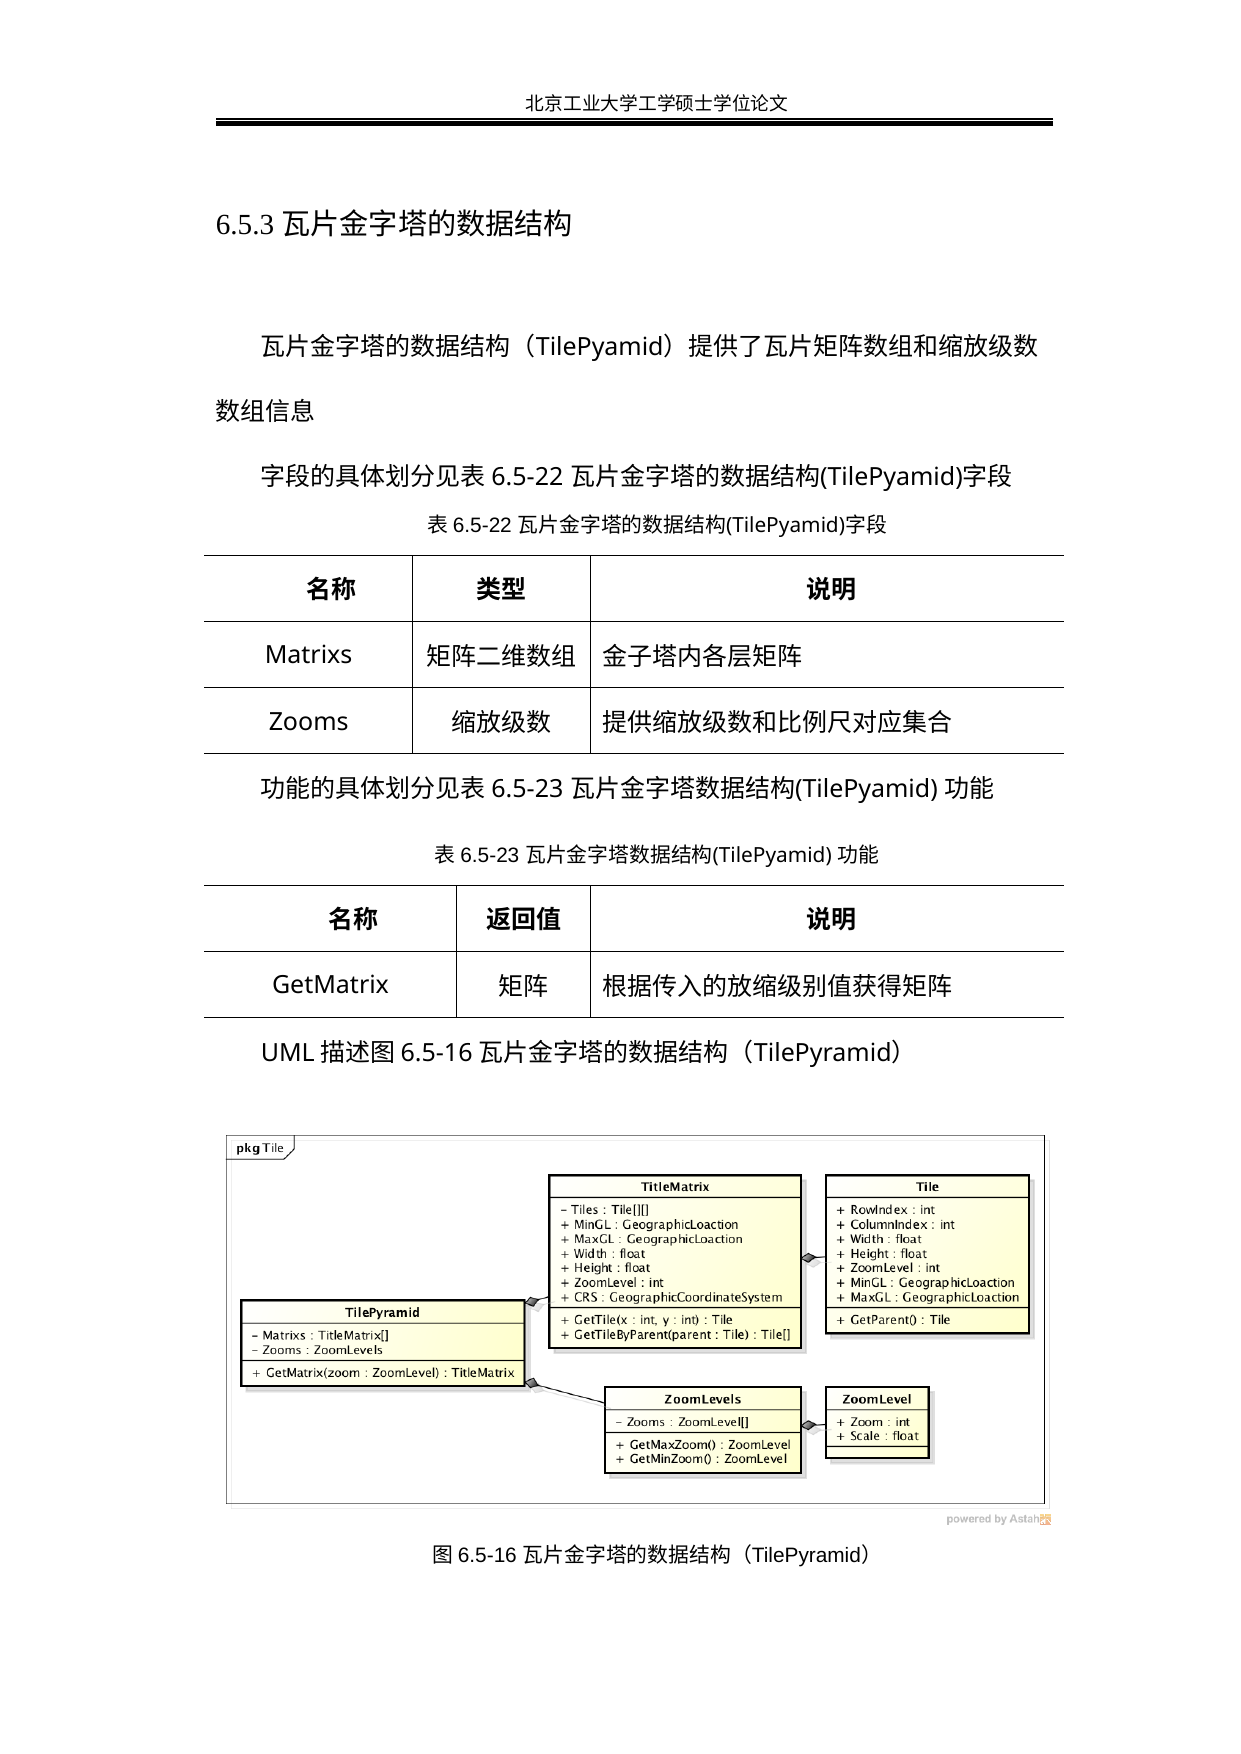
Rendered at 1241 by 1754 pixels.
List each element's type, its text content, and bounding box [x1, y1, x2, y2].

subtitle 瓦片金字塔的数据结构 [216, 189, 1053, 254]
table_header 名称 [204, 886, 456, 951]
table_cell 矩阵 [457, 952, 590, 1017]
table_cell 矩阵二维数组 [413, 622, 590, 687]
table_header 类型 [413, 556, 590, 621]
table_cell GetMatrix [204, 952, 456, 1017]
table_header 说明 [591, 886, 1064, 951]
table_header 返回值 [457, 886, 590, 951]
table_cell Zooms [204, 688, 412, 753]
table_cell Matrixs [204, 622, 412, 687]
table_header 名称 [204, 556, 412, 621]
picture [215, 1125, 1053, 1528]
table_cell 提供缩放级数和比例尺对应集合 [591, 688, 1064, 753]
table_cell 缩放级数 [413, 688, 590, 753]
table_cell 根据传入的放缩级别值获得矩阵 [591, 952, 1064, 1017]
text 瓦片金字塔的数据结构（TilePyamid）提供了瓦片矩阵数组和缩放级数数组信息 [216, 312, 1053, 442]
table_header 说明 [591, 556, 1064, 621]
table_cell 金子塔内各层矩阵 [591, 622, 1064, 687]
